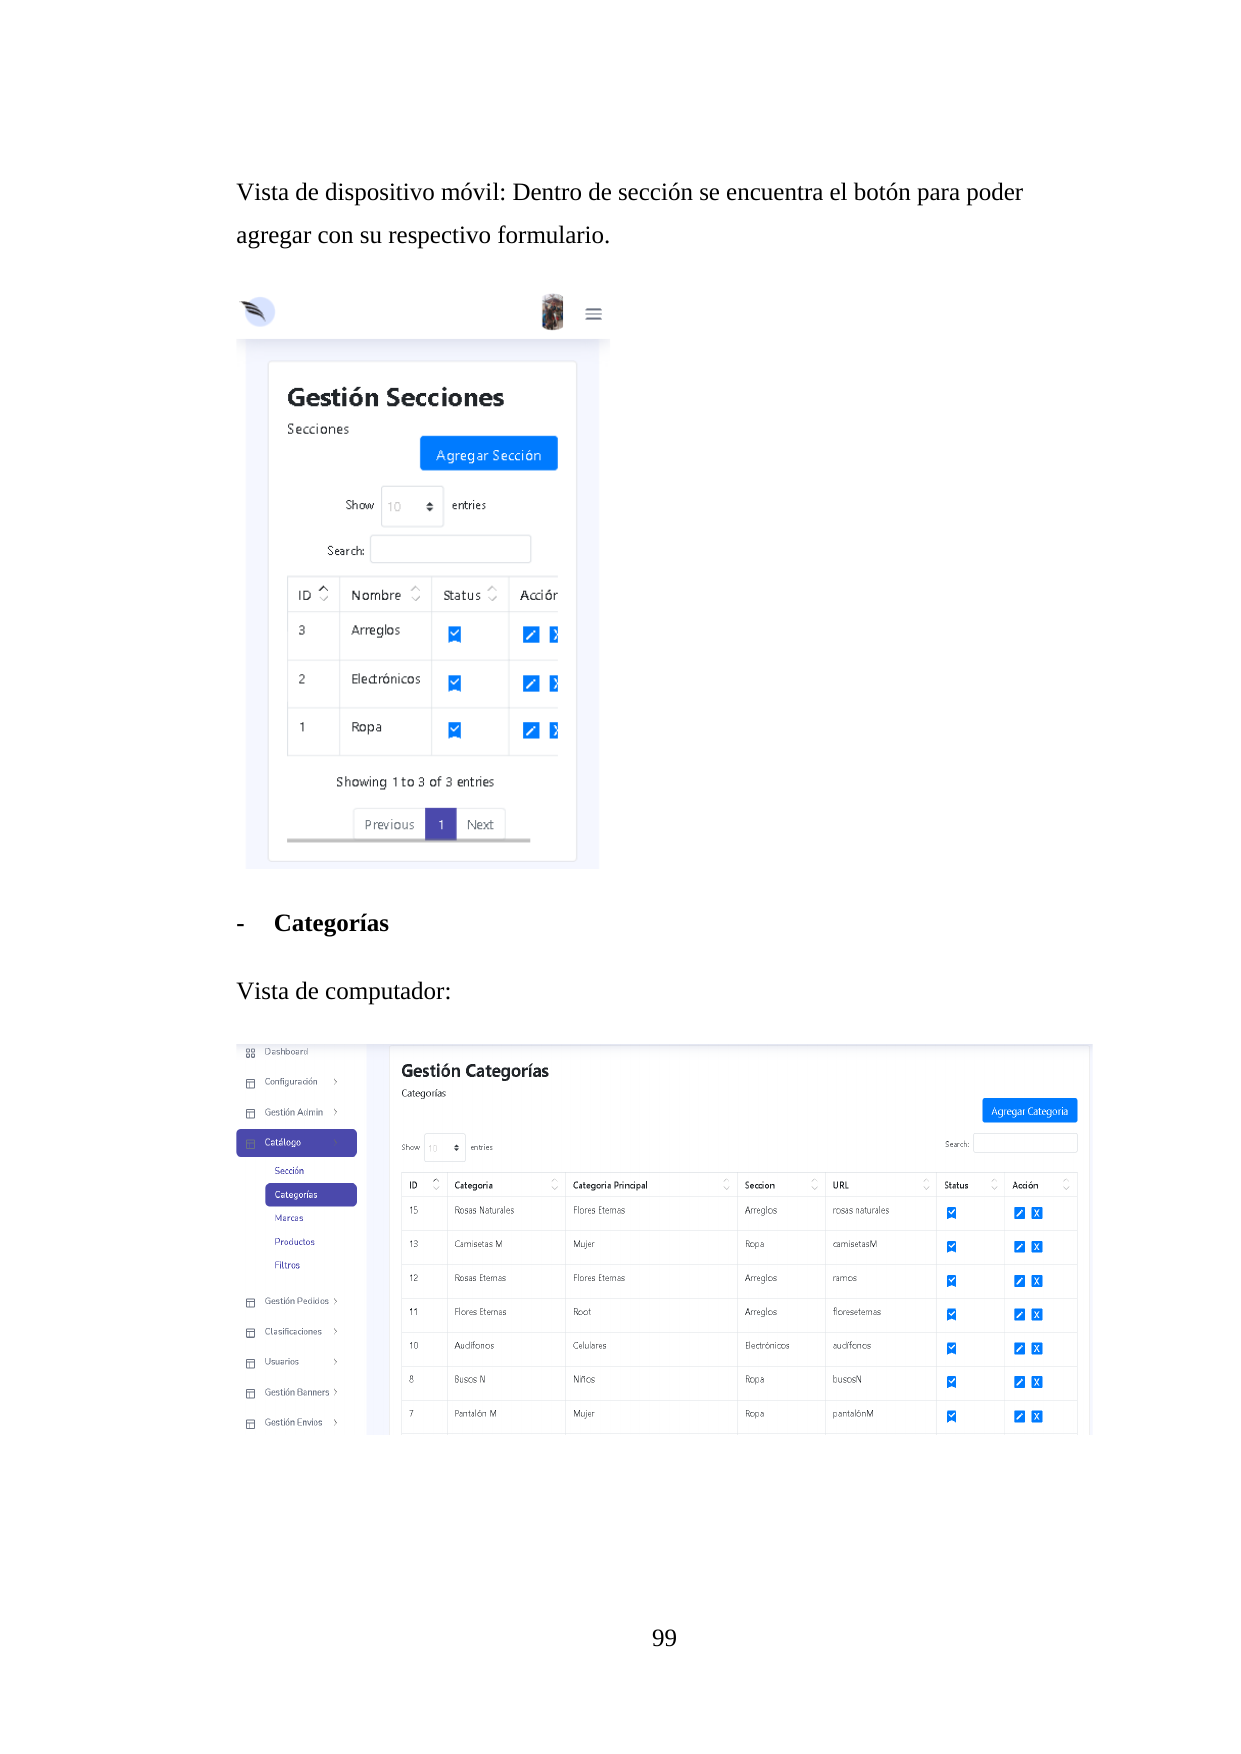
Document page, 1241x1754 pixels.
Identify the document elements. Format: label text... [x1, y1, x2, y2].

picture [236, 1044, 1093, 1435]
text Vista de computador: [236, 976, 1092, 1005]
text Vista de dispositivo móvil: Dentro de sección se encuentra el botón para poder agregar con su respectivo formulario. [236, 177, 1092, 249]
picture [236, 288, 611, 869]
list Categorías [236, 908, 1092, 937]
